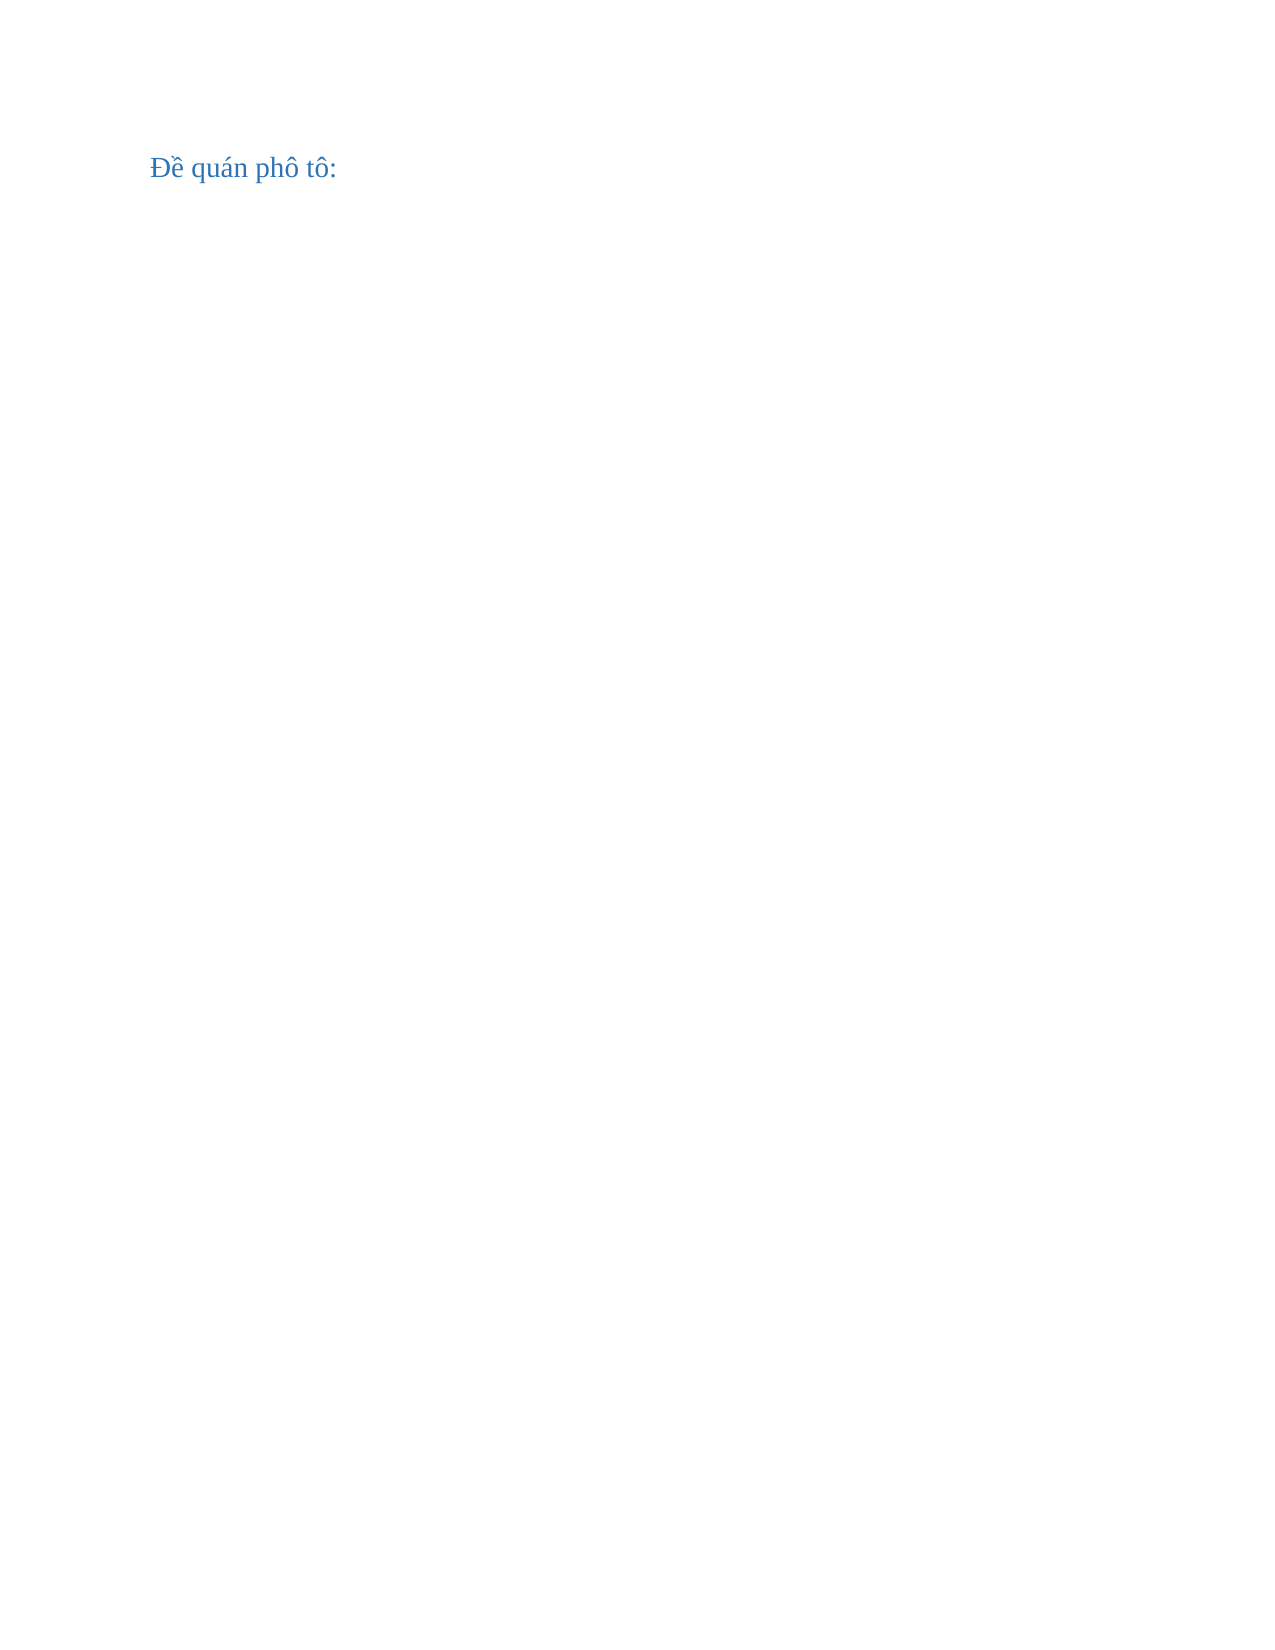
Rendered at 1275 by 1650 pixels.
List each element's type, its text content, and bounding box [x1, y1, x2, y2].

subtitle Đề quán phô tô: [150, 150, 1125, 183]
